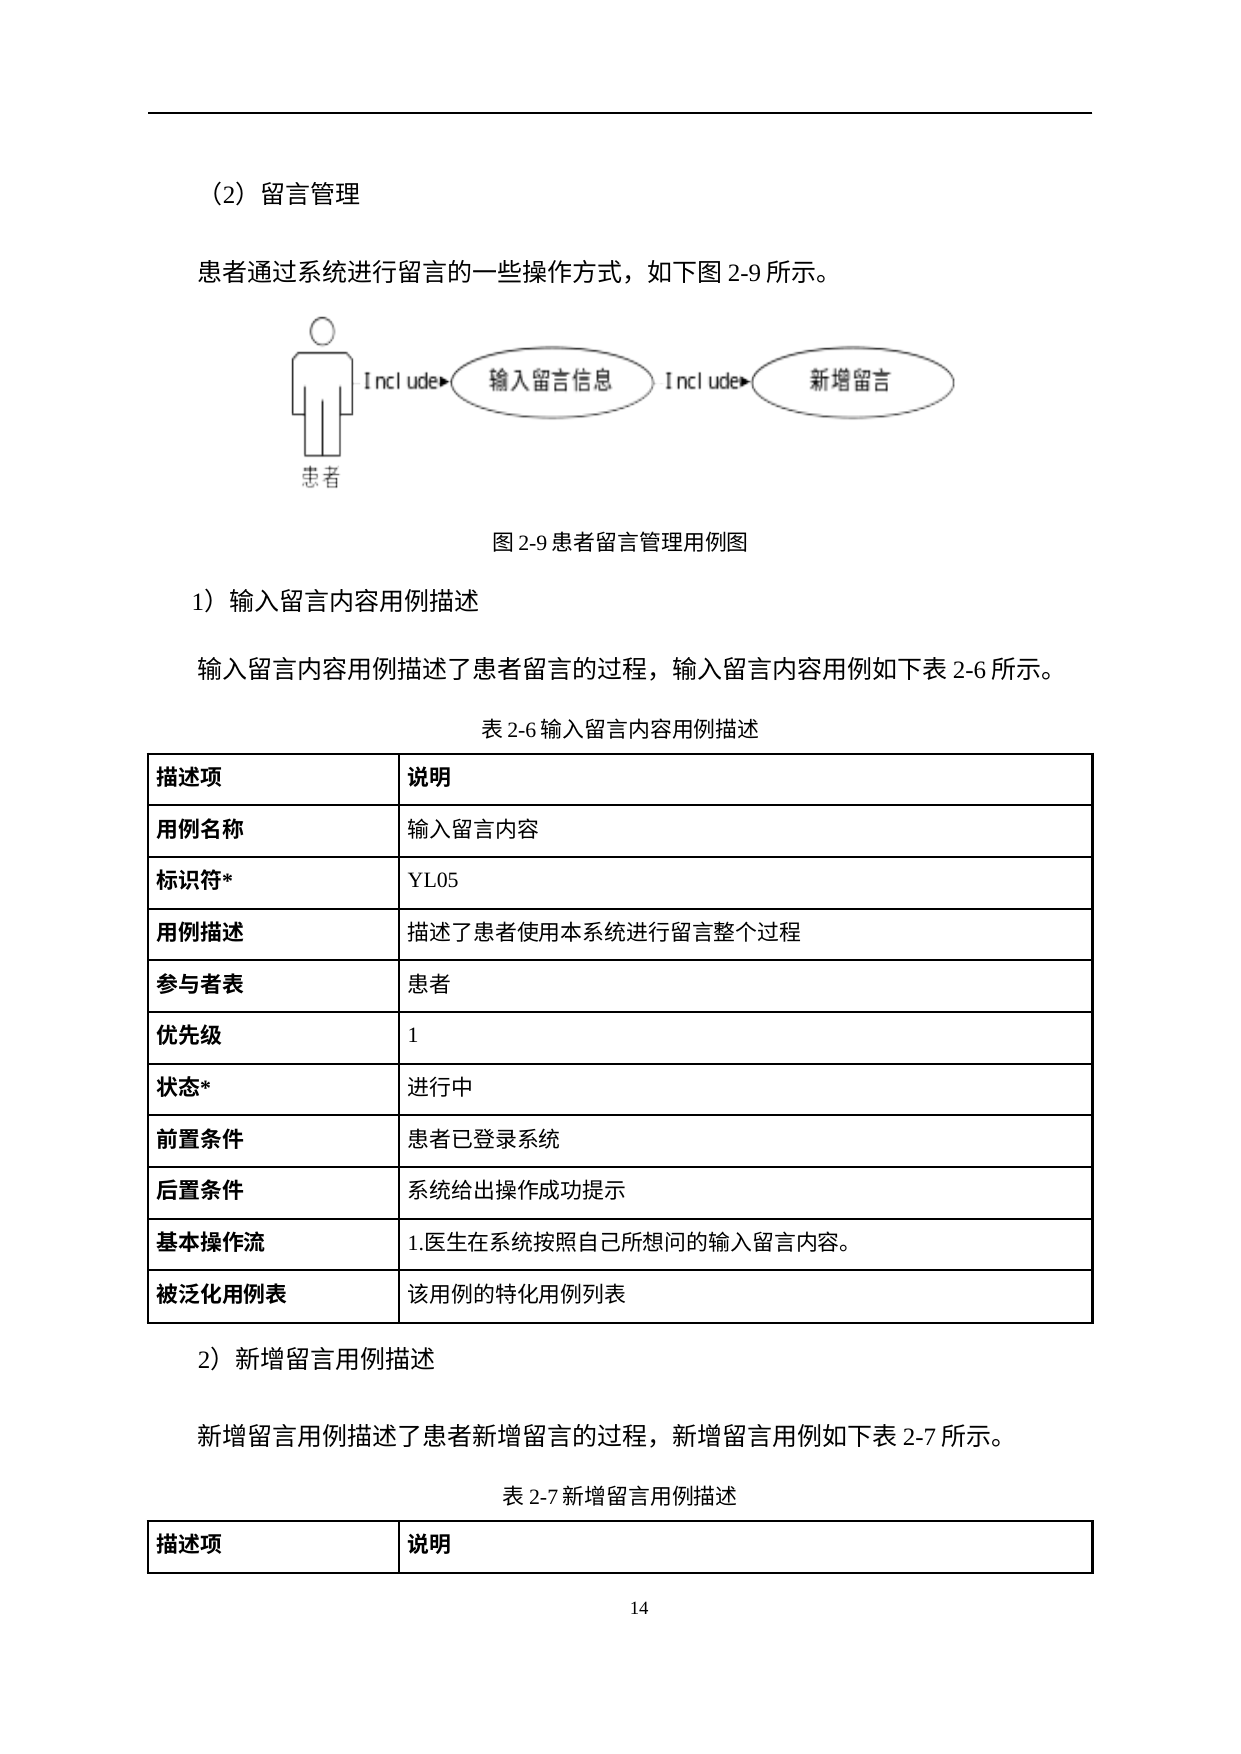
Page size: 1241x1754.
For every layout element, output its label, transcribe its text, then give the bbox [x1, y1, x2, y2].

text 表2-7新增留言用例描述 [148, 1478, 1092, 1512]
table_cell 进行中 [400, 1065, 1091, 1114]
table_cell 基本操作流 [149, 1220, 398, 1269]
table_cell 参与者表 [149, 961, 398, 1011]
table_cell 患者已登录系统 [400, 1116, 1091, 1166]
table_cell 用例名称 [149, 806, 398, 856]
table_cell 后置条件 [149, 1168, 398, 1218]
text 1）输入留言内容用例描述 [148, 566, 1092, 634]
table_cell 状态* [149, 1065, 398, 1114]
text （2）留言管理 [148, 159, 1092, 227]
table_cell 用例描述 [149, 910, 398, 959]
table_header 说明 [400, 1522, 1091, 1572]
table_cell 描述了患者使用本系统进行留言整个过程 [400, 910, 1091, 959]
text 图2-9患者留言管理用例图 [148, 524, 1092, 558]
table_header 描述项 [149, 1522, 398, 1572]
text 输入留言内容用例描述了患者留言的过程，输入留言内容用例如下表2-6所示。 [148, 634, 1092, 702]
table_cell 系统给出操作成功提示 [400, 1168, 1091, 1218]
table_cell YL05 [400, 858, 1091, 908]
table_cell 标识符* [149, 858, 398, 908]
text 表2-6输入留言内容用例描述 [148, 711, 1092, 745]
table_cell 输入留言内容 [400, 806, 1091, 856]
table_cell 患者 [400, 961, 1091, 1011]
table_cell 1.医生在系统按照自己所想问的输入留言内容。 [400, 1220, 1091, 1269]
table_cell 优先级 [149, 1013, 398, 1063]
text 新增留言用例描述了患者新增留言的过程，新增留言用例如下表2-7所示。 [148, 1401, 1092, 1469]
text 2）新增留言用例描述 [198, 1324, 1092, 1392]
table_header 描述项 [149, 755, 398, 804]
table_cell 被泛化用例表 [149, 1271, 398, 1322]
text 患者通过系统进行留言的一些操作方式，如下图2-9所示。 [148, 236, 1092, 304]
table_cell 前置条件 [149, 1116, 398, 1166]
table_header 说明 [400, 755, 1091, 804]
table_cell 该用例的特化用例列表 [400, 1271, 1091, 1322]
table_cell 1 [400, 1013, 1091, 1063]
